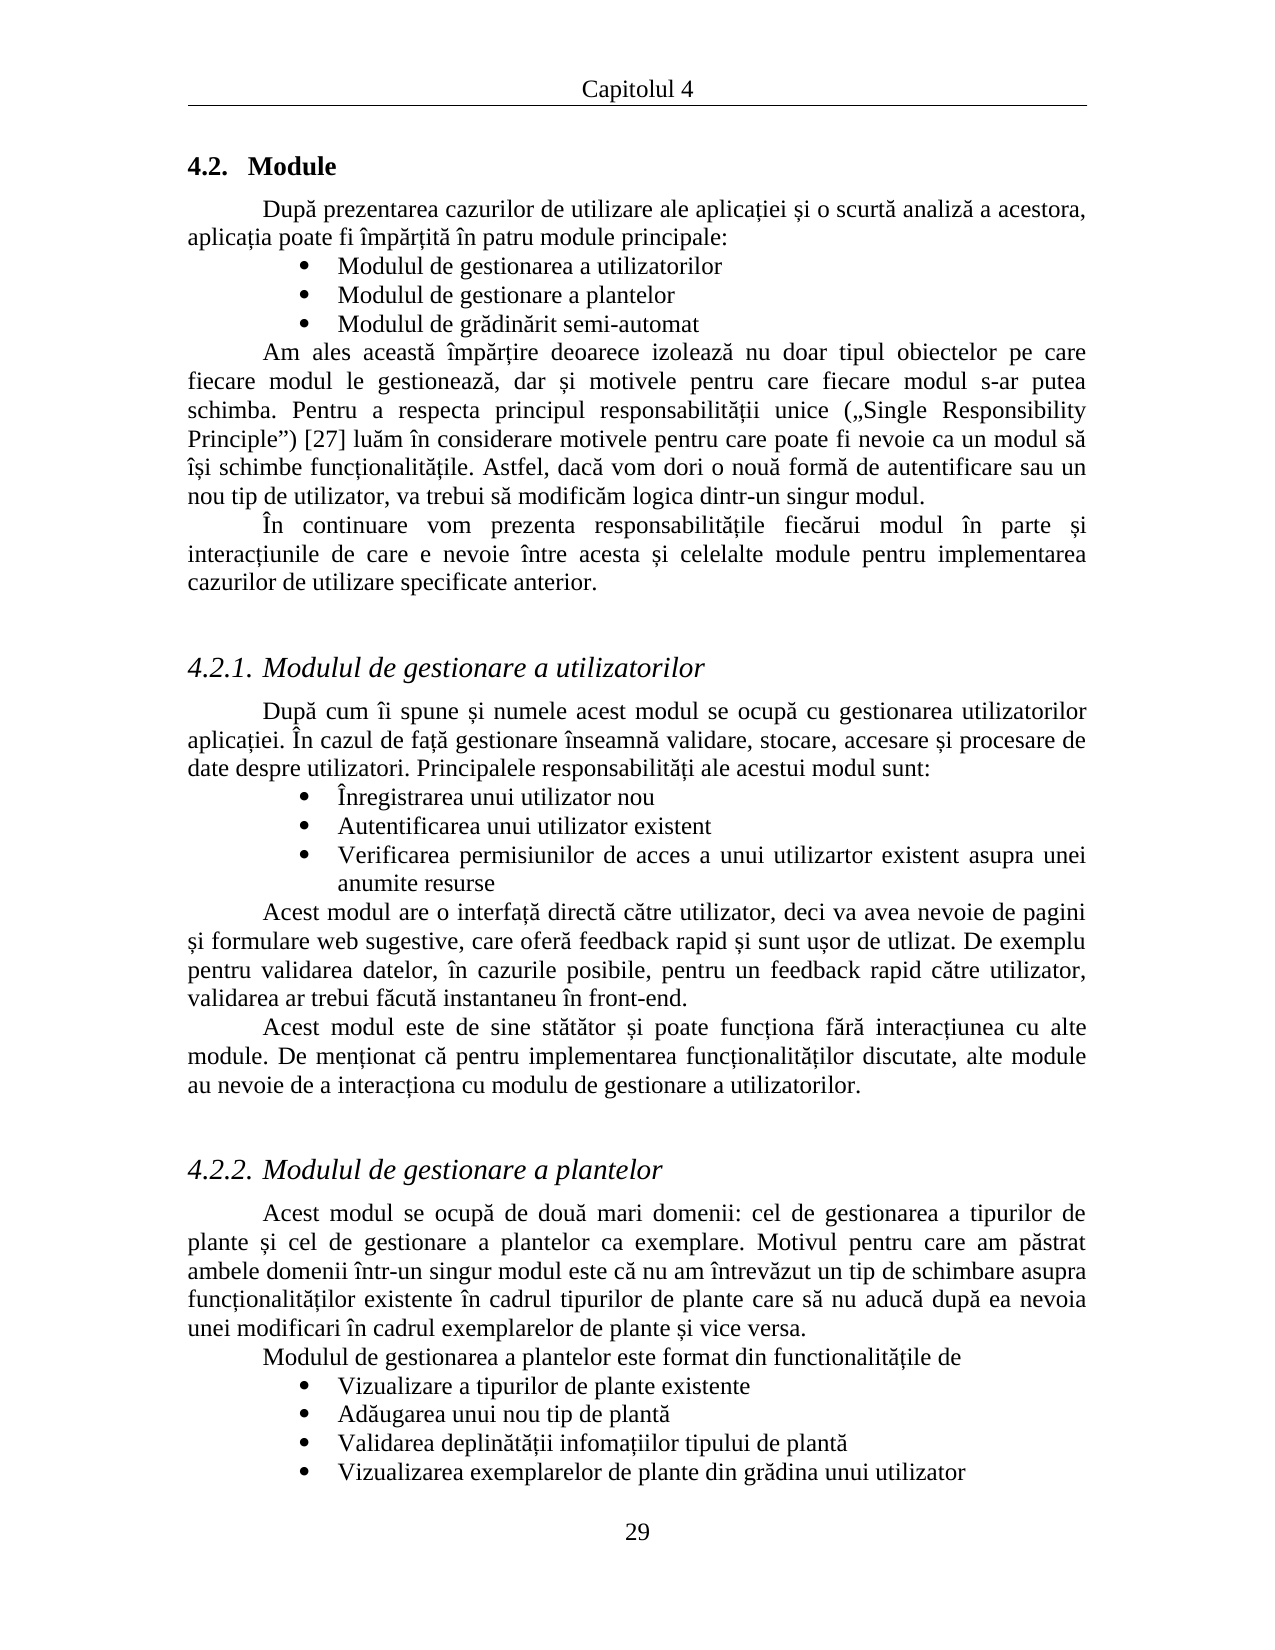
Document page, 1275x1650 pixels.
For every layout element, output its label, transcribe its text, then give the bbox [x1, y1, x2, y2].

text În continuare vom prezenta responsabilitățile fiecărui modul în parte și interacțiunile de care e nevoie între acesta și celelalte module pentru implementarea cazurilor de utilizare specificate anterior. [187, 510, 1087, 596]
list Vizualizarea exemplarelor de plante din grădina unui utilizator [300, 1457, 1087, 1486]
list Modulul de grădinărit semi-automat [300, 309, 1087, 337]
list Vizualizare a tipurilor de plante existente [300, 1371, 1087, 1399]
subtitle Modulul de gestionare a utilizatorilor [187, 650, 1087, 683]
text După prezentarea cazurilor de utilizare ale aplicației și o scurtă analiză a acestora, aplicația poate fi împărțită în patru module principale: [187, 194, 1087, 251]
text Acest modul se ocupă de două mari domenii: cel de gestionarea a tipurilor de plante și cel de gestionare a plantelor ca exemplare. Motivul pentru care am păstrat ambele domenii într-un singur modul este că nu am întrevăzut un tip de schimbare asupra funcționalităților existente în cadrul tipurilor de plante care să nu aducă după ea nevoia unei modificari în cadrul exemplarelor de plante și vice versa. [187, 1198, 1087, 1342]
text Modulul de gestionarea a plantelor este format din functionalitățile de [187, 1342, 1087, 1371]
list Adăugarea unui nou tip de plantă [300, 1399, 1087, 1428]
text După cum îi spune și numele acest modul se ocupă cu gestionarea utilizatorilor aplicației. În cazul de față gestionare înseamnă validare, stocare, accesare și procesare de date despre utilizatori. Principalele responsabilități ale acestui modul sunt: [187, 696, 1087, 782]
text Acest modul are o interfață directă către utilizator, deci va avea nevoie de pagini și formulare web sugestive, care oferă feedback rapid și sunt ușor de utlizat. De exemplu pentru validarea datelor, în cazurile posibile, pentru un feedback rapid către utilizator, validarea ar trebui făcută instantaneu în front-end. [187, 897, 1087, 1012]
text Acest modul este de sine stătător și poate funcționa fără interacțiunea cu alte module. De menționat că pentru implementarea funcționalităților discutate, alte module au nevoie de a interacționa cu modulu de gestionare a utilizatorilor. [187, 1012, 1087, 1098]
list Autentificarea unui utilizator existent [300, 811, 1087, 840]
subtitle Module [187, 150, 1087, 181]
list Modulul de gestionarea a utilizatorilor [300, 251, 1087, 280]
list Verificarea permisiunilor de acces a unui utilizartor existent asupra unei anumite resurse [300, 840, 1087, 897]
text Am ales această împărțire deoarece izolează nu doar tipul obiectelor pe care fiecare modul le gestionează, dar și motivele pentru care fiecare modul s-ar putea schimba. Pentru a respecta principul responsabilității unice („Single Responsibility Principle”) [27] luăm în considerare motivele pentru care poate fi nevoie ca un modul să își schimbe funcționalitățile. Astfel, dacă vom dori o nouă formă de autentificare sau un nou tip de utilizator, va trebui să modificăm logica dintr-un singur modul. [187, 337, 1087, 510]
list Modulul de gestionare a plantelor [300, 280, 1087, 309]
list Înregistrarea unui utilizator nou [300, 782, 1087, 811]
list Validarea deplinătății infomațiilor tipului de plantă [300, 1428, 1087, 1457]
subtitle Modulul de gestionare a plantelor [187, 1152, 1087, 1186]
